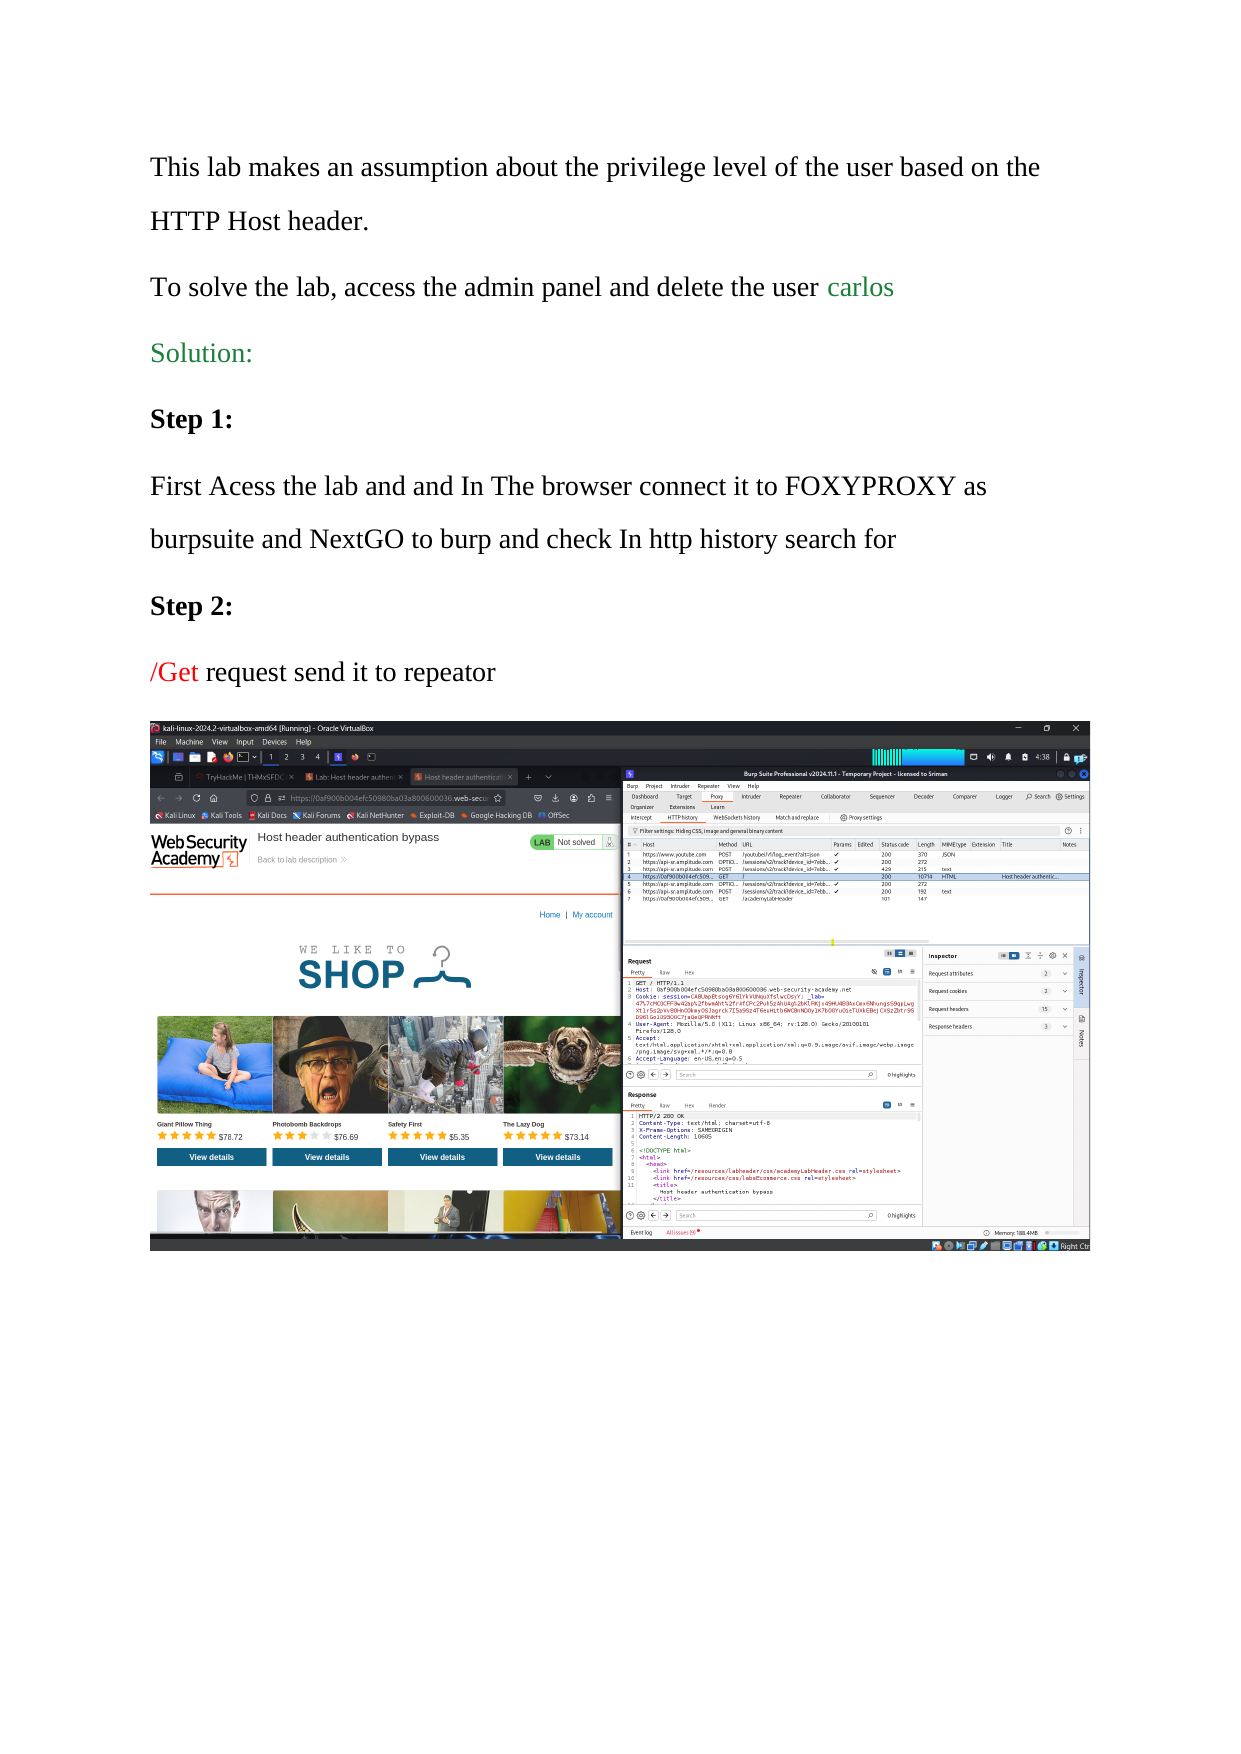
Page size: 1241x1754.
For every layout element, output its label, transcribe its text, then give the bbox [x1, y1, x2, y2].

text Step 2: [150, 589, 1090, 621]
text Solution: [150, 336, 1090, 369]
text To solve the lab, access the admin panel and delete the user carlos [150, 270, 1090, 302]
text /Get request send it to repeator [150, 655, 1090, 687]
text Step 1: [150, 402, 1090, 435]
text First Acess the lab and and In The browser connect it to FOXYPROXY as burpsuite and NextGO to burp and check In http history search for [150, 469, 1090, 555]
text This lab makes an assumption about the privilege level of the user based on the HTTP Host header. [150, 150, 1090, 236]
picture [150, 721, 1091, 1251]
